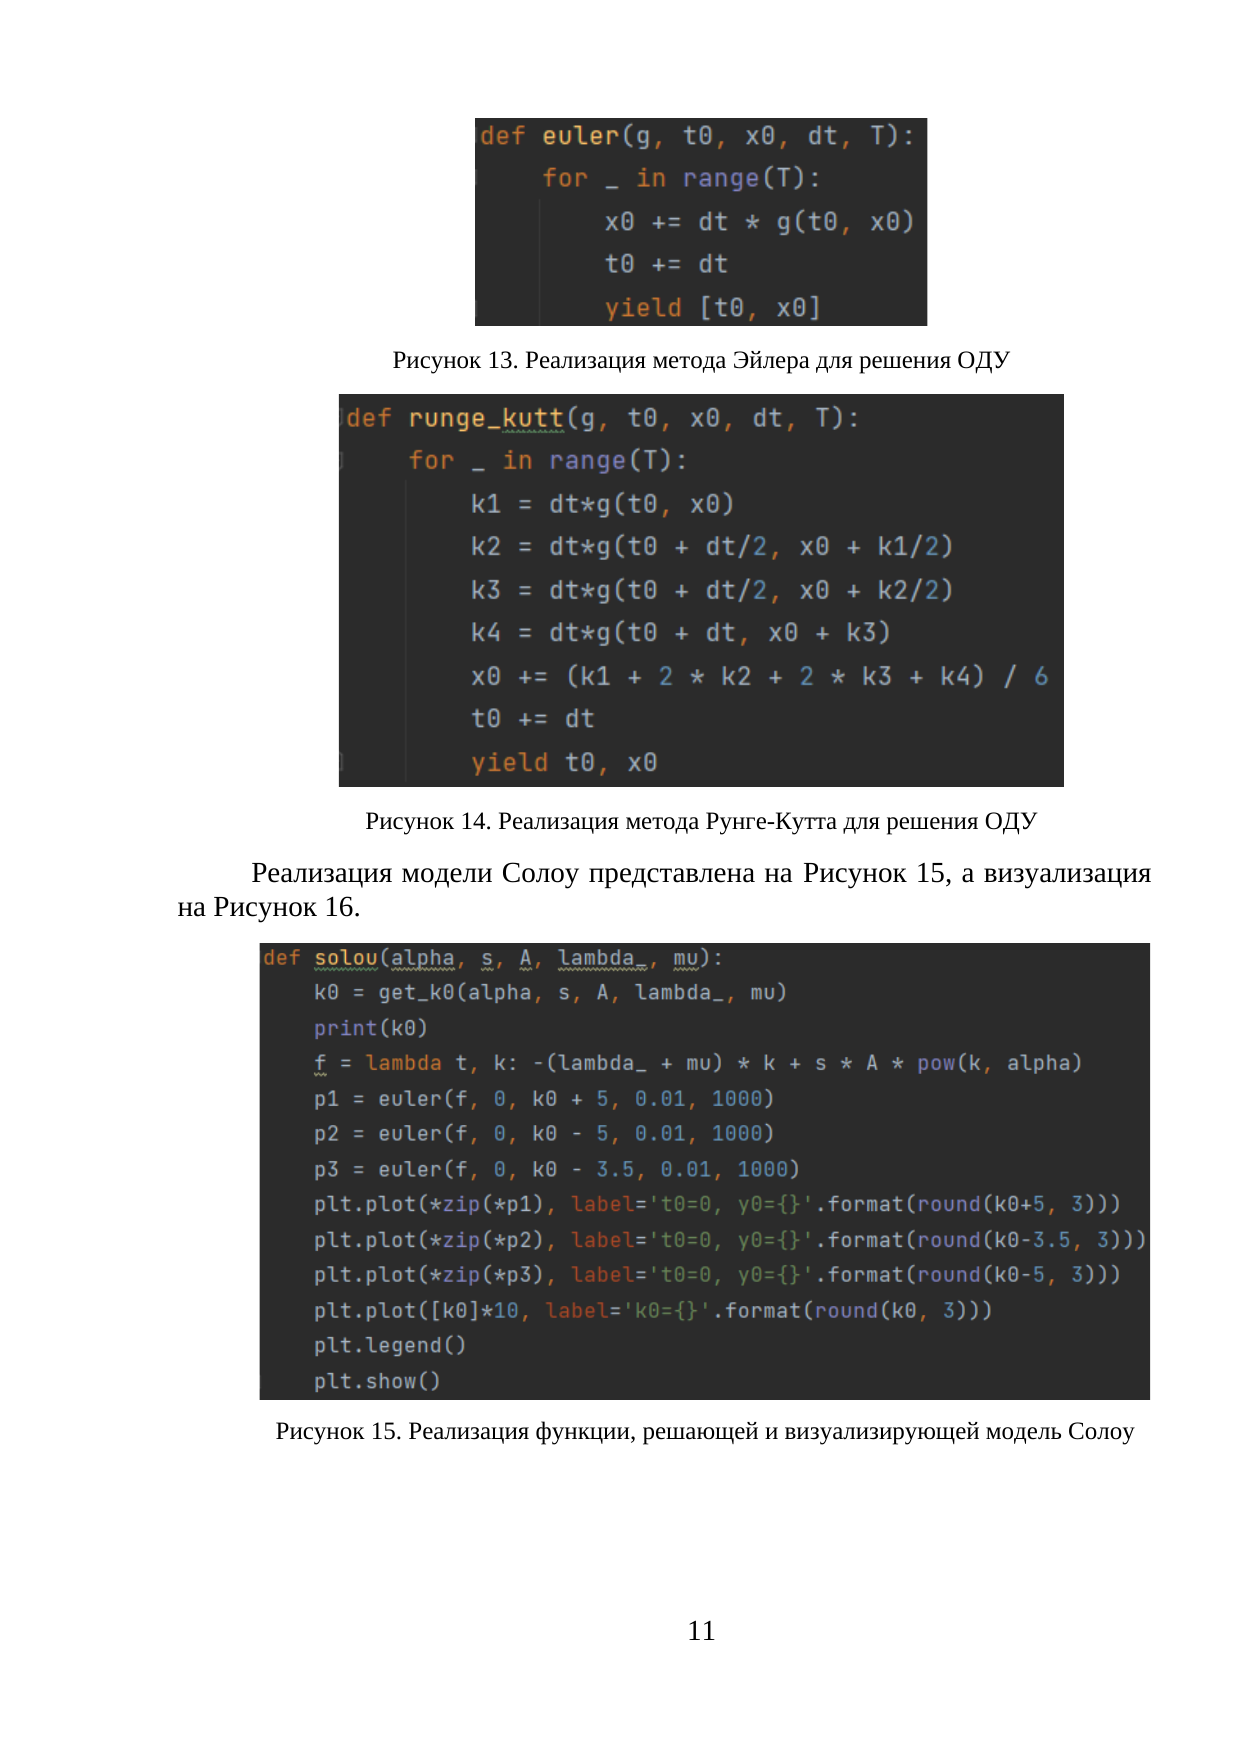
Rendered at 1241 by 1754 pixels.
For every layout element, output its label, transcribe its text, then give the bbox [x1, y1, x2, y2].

picture [259, 943, 1151, 1400]
picture [475, 118, 928, 326]
text Рисунок 13. Реализация метода Эйлера для решения ОДУ [177, 345, 1152, 374]
picture [338, 394, 1064, 787]
text Рисунок 14. Реализация метода Рунге-Кутта для решения ОДУ [177, 806, 1152, 835]
text Реализация модели Солоу представлена на Рисунок 15, а визуализация на Рисунок 16. [177, 856, 1152, 923]
